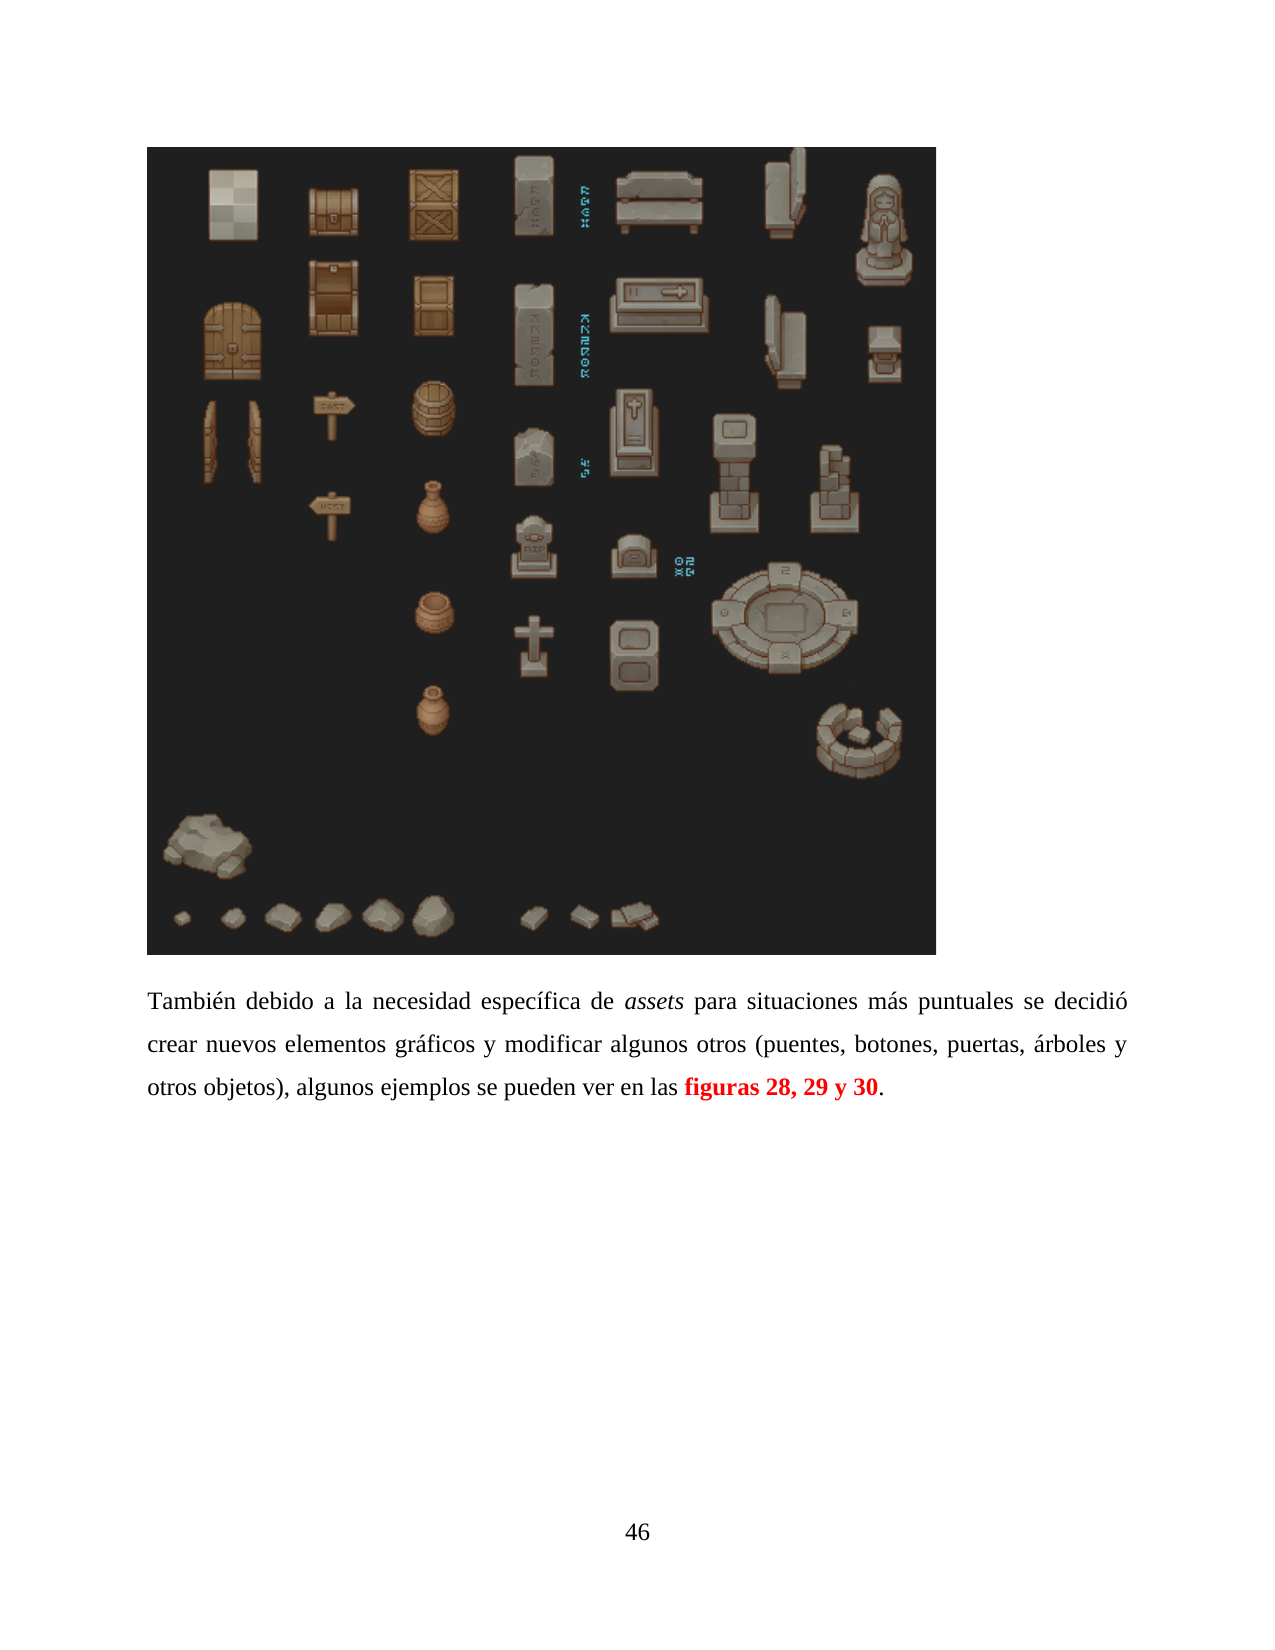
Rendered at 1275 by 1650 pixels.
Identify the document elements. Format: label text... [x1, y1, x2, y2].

picture [147, 147, 937, 955]
text También debido a la necesidad específica de assets para situaciones más puntuales se decidió crear nuevos elementos gráficos y modificar algunos otros (puentes, botones, puertas, árboles y otros objetos), algunos ejemplos se pueden ver en las figuras 28, 29 y 30. [147, 986, 1128, 1101]
